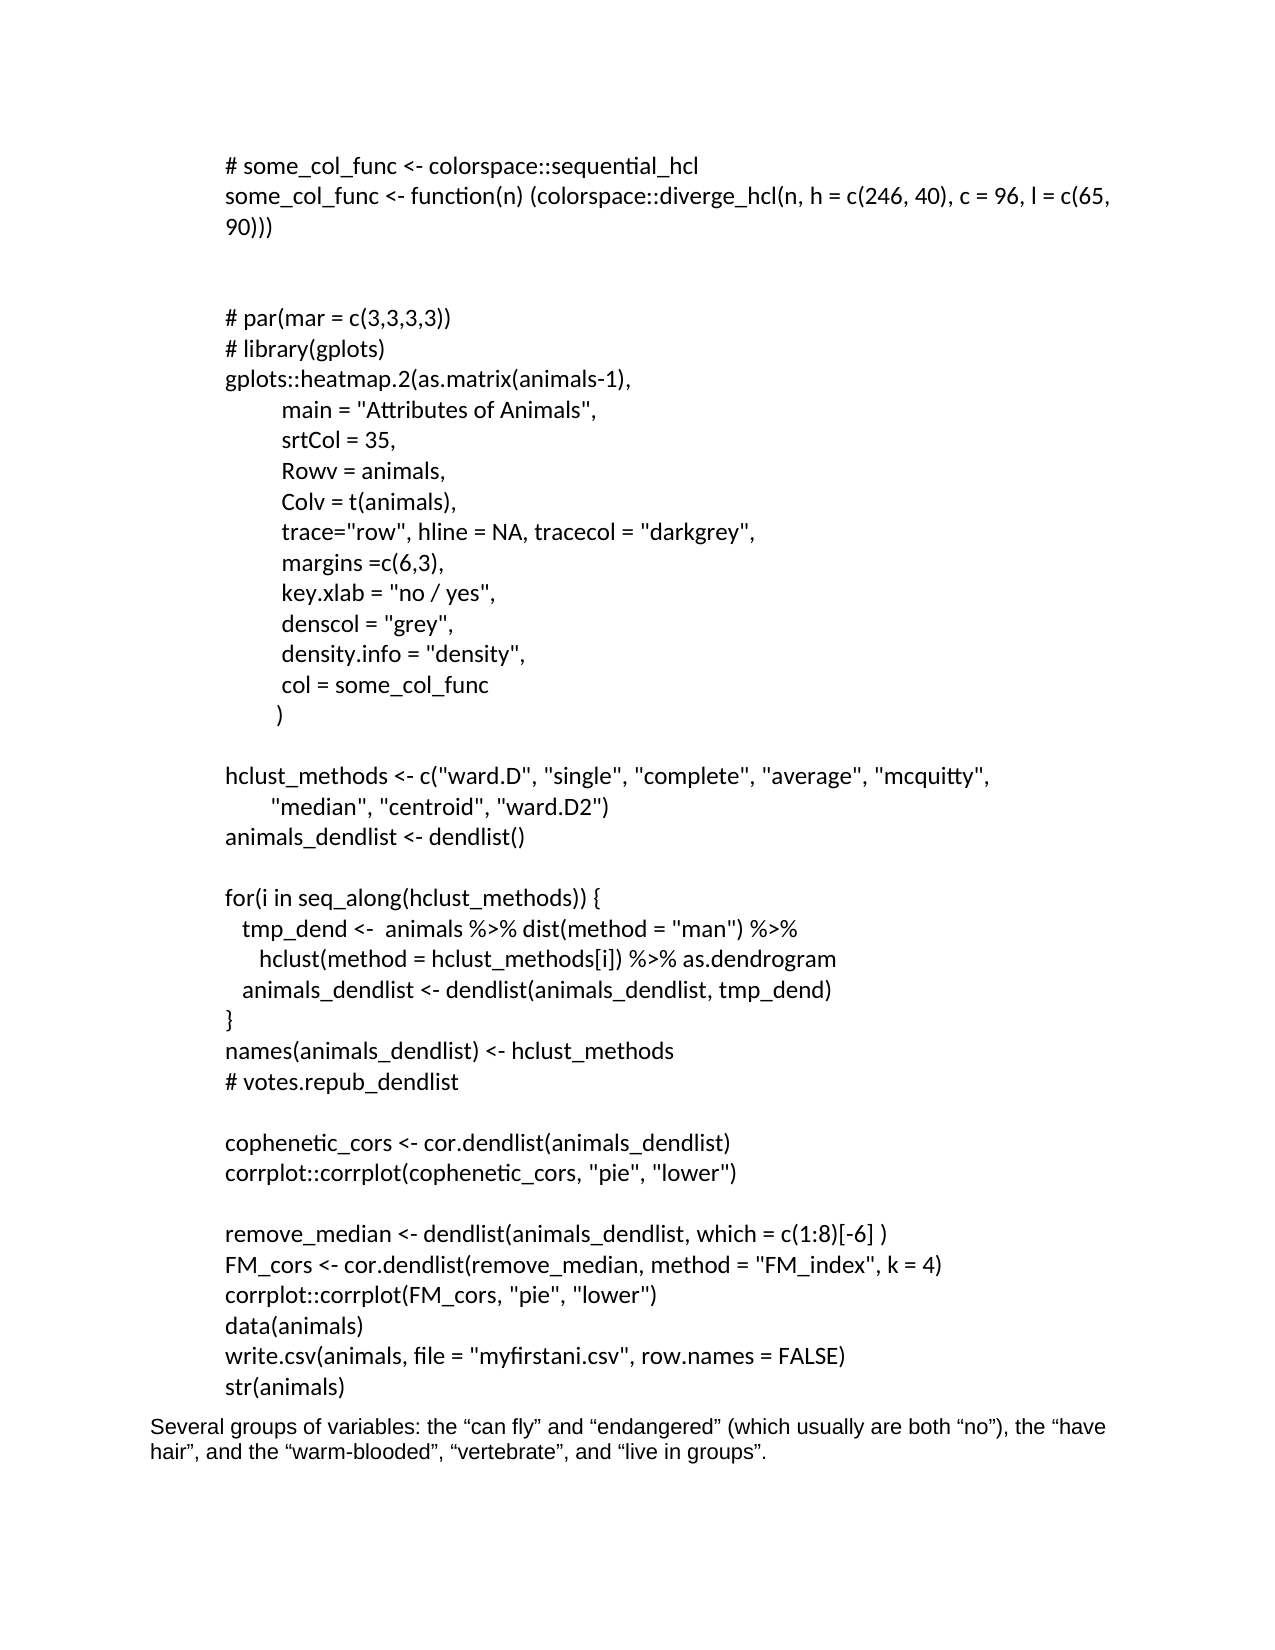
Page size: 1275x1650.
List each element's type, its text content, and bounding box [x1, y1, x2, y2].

text # par(mar = c(3,3,3,3)) [225, 303, 1125, 333]
text srtCol = 35, [225, 425, 1125, 455]
text Rowv = animals, [225, 455, 1125, 486]
text data(animals) [225, 1310, 1125, 1340]
text Colv = t(animals), [225, 486, 1125, 516]
text ) [225, 699, 1125, 730]
text for(i in seq_along(hclust_methods)) { [225, 882, 1125, 913]
text } [225, 1004, 1125, 1035]
text names(animals_dendlist) <- hclust_methods [225, 1035, 1125, 1066]
text # votes.repub_dendlist [225, 1066, 1125, 1096]
text key.xlab = "no / yes", [225, 577, 1125, 608]
text write.csv(animals, file = "myfirstani.csv", row.names = FALSE) [225, 1340, 1125, 1371]
text corrplot::corrplot(cophenetic_cors, "pie", "lower") [225, 1157, 1125, 1188]
text # library(gplots) [225, 333, 1125, 364]
text # some_col_func <- colorspace::sequential_hcl [225, 150, 1125, 181]
text cophenetic_cors <- cor.dendlist(animals_dendlist) [225, 1127, 1125, 1157]
text animals_dendlist <- dendlist(animals_dendlist, tmp_dend) [225, 974, 1125, 1004]
text corrplot::corrplot(FM_cors, "pie", "lower") [225, 1279, 1125, 1310]
text "median", "centroid", "ward.D2") [225, 791, 1125, 821]
text hclust_methods <- c("ward.D", "single", "complete", "average", "mcquitty", [225, 760, 1125, 791]
text Several groups of variables: the “can fly” and “endangered” (which usually are both “no”), the “have hair”, and the “warm-blooded”, “vertebrate”, and “live in groups”. [150, 1414, 1125, 1464]
text margins =c(6,3), [225, 547, 1125, 577]
text remove_median <- dendlist(animals_dendlist, which = c(1:8)[-6] ) [225, 1218, 1125, 1249]
text tmp_dend <- animals %>% dist(method = "man") %>% [225, 913, 1125, 943]
text denscol = "grey", [225, 608, 1125, 638]
text gplots::heatmap.2(as.matrix(animals-1), [225, 364, 1125, 394]
text density.info = "density", [225, 638, 1125, 669]
text col = some_col_func [225, 669, 1125, 699]
text main = "Attributes of Animals", [225, 394, 1125, 425]
text animals_dendlist <- dendlist() [225, 821, 1125, 852]
text FM_cors <- cor.dendlist(remove_median, method = "FM_index", k = 4) [225, 1249, 1125, 1279]
text str(animals) [225, 1371, 1125, 1401]
text hclust(method = hclust_methods[i]) %>% as.dendrogram [225, 943, 1125, 974]
text trace="row", hline = NA, tracecol = "darkgrey", [225, 516, 1125, 547]
text some_col_func <- function(n) (colorspace::diverge_hcl(n, h = c(246, 40), c = 96, l = c(65, 90))) [225, 181, 1125, 242]
